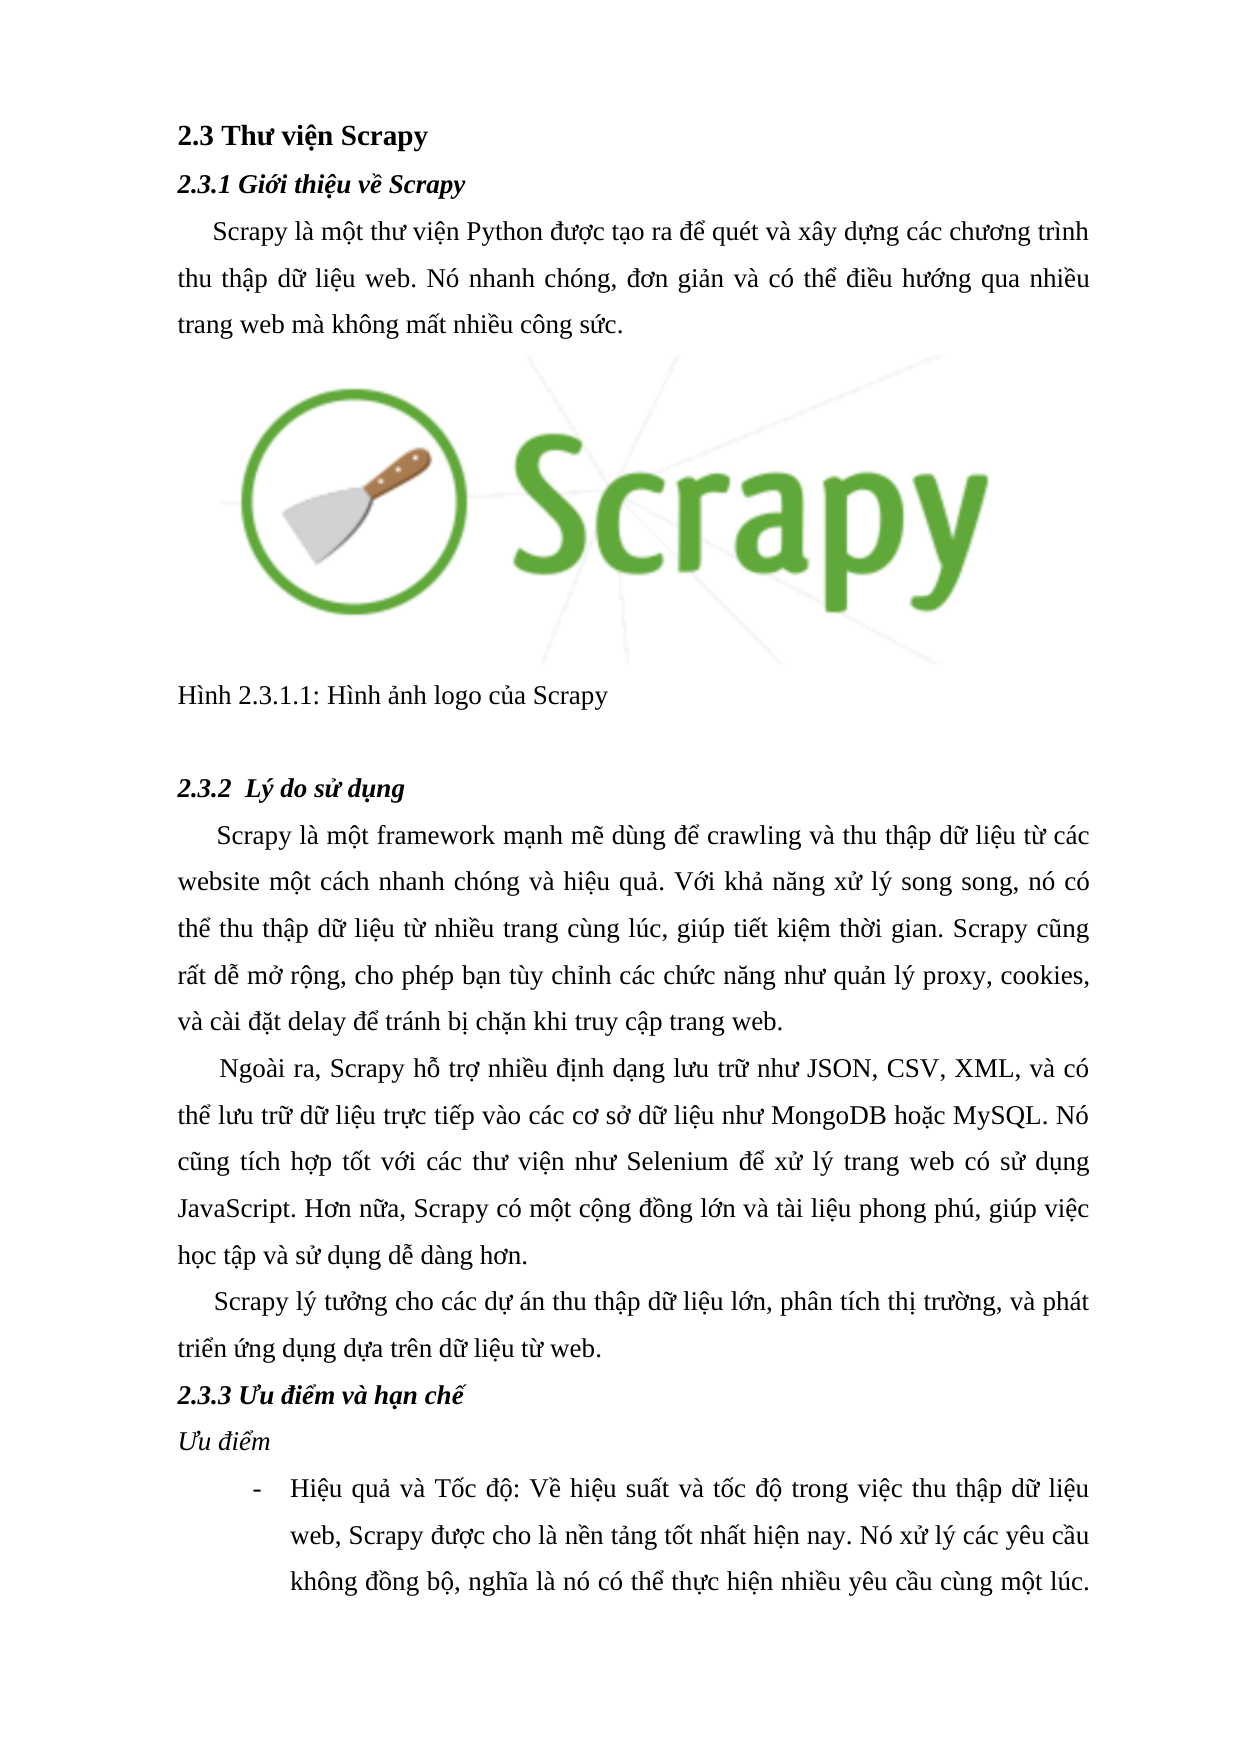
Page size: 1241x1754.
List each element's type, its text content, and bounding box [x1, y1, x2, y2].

picture [220, 355, 1049, 665]
text Scrapy là một thư viện Python được tạo ra để quét và xây dựng các chương trình thu thập dữ liệu web. Nó nhanh chóng, đơn giản và có thể điều hướng qua nhiều trang web mà không mất nhiều công sức. [177, 215, 1091, 339]
text 2.3.2 Lý do sử dụng [177, 772, 1091, 803]
text Scrapy là một framework mạnh mẽ dùng để crawling và thu thập dữ liệu từ các website một cách nhanh chóng và hiệu quả. Với khả năng xử lý song song, nó có thể thu thập dữ liệu từ nhiều trang cùng lúc, giúp tiết kiệm thời gian. Scrapy cũng rất dễ mở rộng, cho phép bạn tùy chỉnh các chức năng như quản lý proxy, cookies, và cài đặt delay để tránh bị chặn khi truy cập trang web. [177, 819, 1091, 1037]
text 2.3.3 Ưu điểm và hạn chế [177, 1379, 1091, 1410]
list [252, 1472, 1091, 1597]
text Ngoài ra, Scrapy hỗ trợ nhiều định dạng lưu trữ như JSON, CSV, XML, và có thể lưu trữ dữ liệu trực tiếp vào các cơ sở dữ liệu như MongoDB hoặc MySQL. Nó cũng tích hợp tốt với các thư viện như Selenium để xử lý trang web có sử dụng JavaScript. Hơn nữa, Scrapy có một cộng đồng lớn và tài liệu phong phú, giúp việc học tập và sử dụng dễ dàng hơn. [177, 1052, 1091, 1270]
text Ưu điểm [177, 1426, 1091, 1457]
text 2.3.1 Giới thiệu về Scrapy [177, 168, 1091, 199]
text 2.3 Thư viện Scrapy [177, 118, 1091, 152]
text Hình 2.3.1.1: Hình ảnh logo của Scrapy [177, 679, 1091, 710]
text Scrapy lý tưởng cho các dự án thu thập dữ liệu lớn, phân tích thị trường, và phát triển ứng dụng dựa trên dữ liệu từ web. [177, 1286, 1091, 1363]
